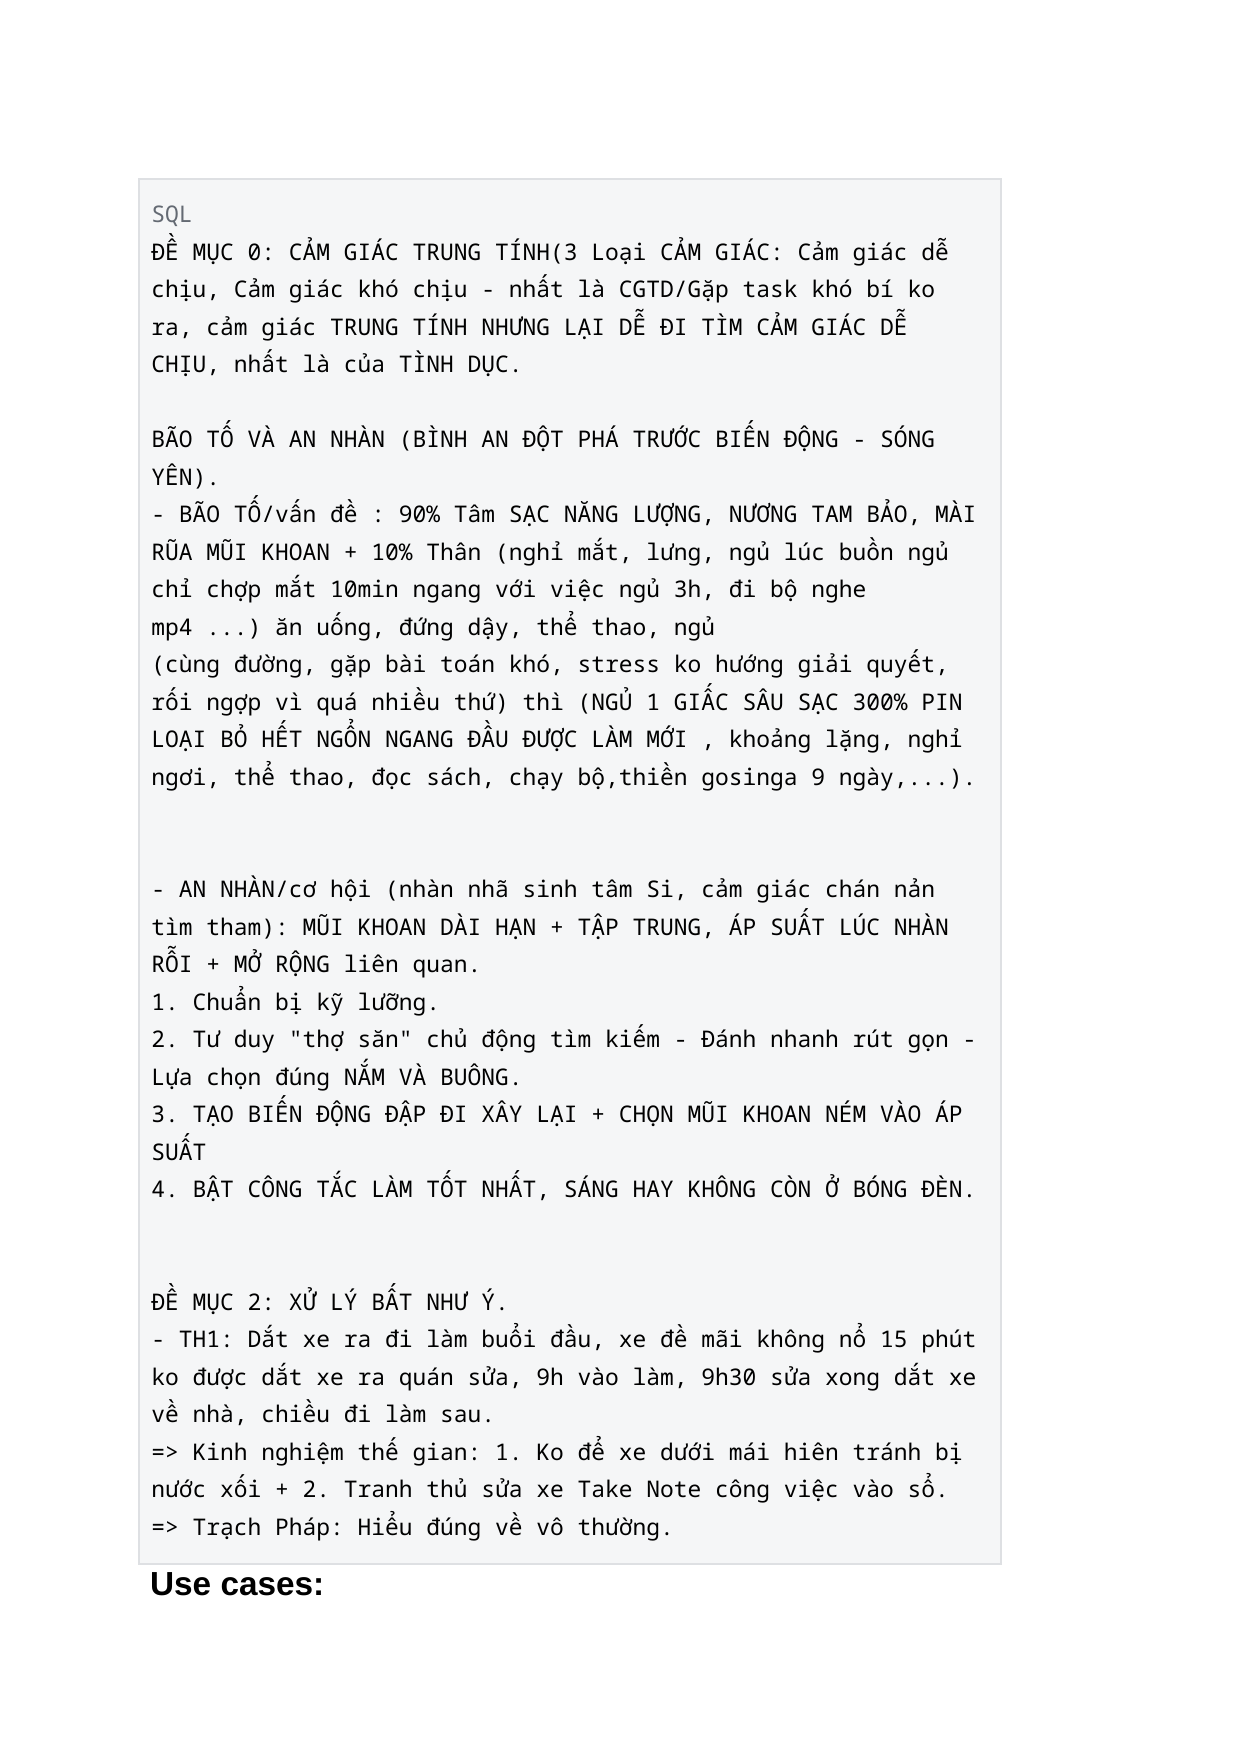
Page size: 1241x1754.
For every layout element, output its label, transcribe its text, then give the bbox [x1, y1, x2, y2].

table_header SQL ĐỀ MỤC 0: CẢM GIÁC TRUNG TÍNH(3 Loại CẢM GIÁC: Cảm giác dễ chịu, Cảm giác khó chịu - nhất là CGTD/Gặp task khó bí ko ra, cảm giác TRUNG TÍNH NHƯNG LẠI DỄ ĐI TÌM CẢM GIÁC DỄ CHỊU, nhất là của TÌNH DỤC. BÃO TỐ VÀ AN NHÀN (BÌNH AN ĐỘT PHÁ TRƯỚC BIẾN ĐỘNG - SÓNG YÊN). - BÃO TỐ/vấn đề : 90% Tâm SẠC NĂNG LƯỢNG, NƯƠNG TAM BẢO, MÀI RŨA MŨI KHOAN + 10% Thân (nghỉ mắt, lưng, ngủ lúc buồn ngủ chỉ chợp mắt 10min ngang với việc ngủ 3h, đi bộ nghe mp4 ...) ăn uống, đứng dậy, thể thao, ngủ (cùng đường, gặp bài toán khó, stress ko hướng giải quyết, rối ngợp vì quá nhiều thứ) thì (NGỦ 1 GIẤC SÂU SẠC 300% PIN LOẠI BỎ HẾT NGỔN NGANG ĐẦU ĐƯỢC LÀM MỚI , khoảng lặng, nghỉ ngơi, thể thao, đọc sách, chạy bộ,thiền gosinga 9 ngày,...). - AN NHÀN/cơ hội (nhàn nhã sinh tâm Si, cảm giác chán nản tìm tham): MŨI KHOAN DÀI HẠN + TẬP TRUNG, ÁP SUẤT LÚC NHÀN RỖI + MỞ RỘNG liên quan. 1. Chuẩn bị kỹ lưỡng. 2. Tư duy "thợ săn" chủ động tìm kiếm - Đánh nhanh rút gọn - Lựa chọn đúng NẮM VÀ BUÔNG. 3. TẠO BIẾN ĐỘNG ĐẬP ĐI XÂY LẠI + CHỌN MŨI KHOAN NÉM VÀO ÁP SUẤT 4. BẬT CÔNG TẮC LÀM TỐT NHẤT, SÁNG HAY KHÔNG CÒN Ở BÓNG ĐÈN. ĐỀ MỤC 2: XỬ LÝ BẤT NHƯ Ý. - TH1: Dắt xe ra đi làm buổi đầu, xe đề mãi không nổ 15 phút ko được dắt xe ra quán sửa, 9h vào làm, 9h30 sửa xong dắt xe về nhà, chiều đi làm sau. => Kinh nghiệm thế gian: 1. Ko để xe dưới mái hiên tránh bị nước xối + 2. Tranh thủ sửa xe Take Note công việc vào sổ. => Trạch Pháp: Hiểu đúng về vô thường. [140, 180, 1000, 1563]
